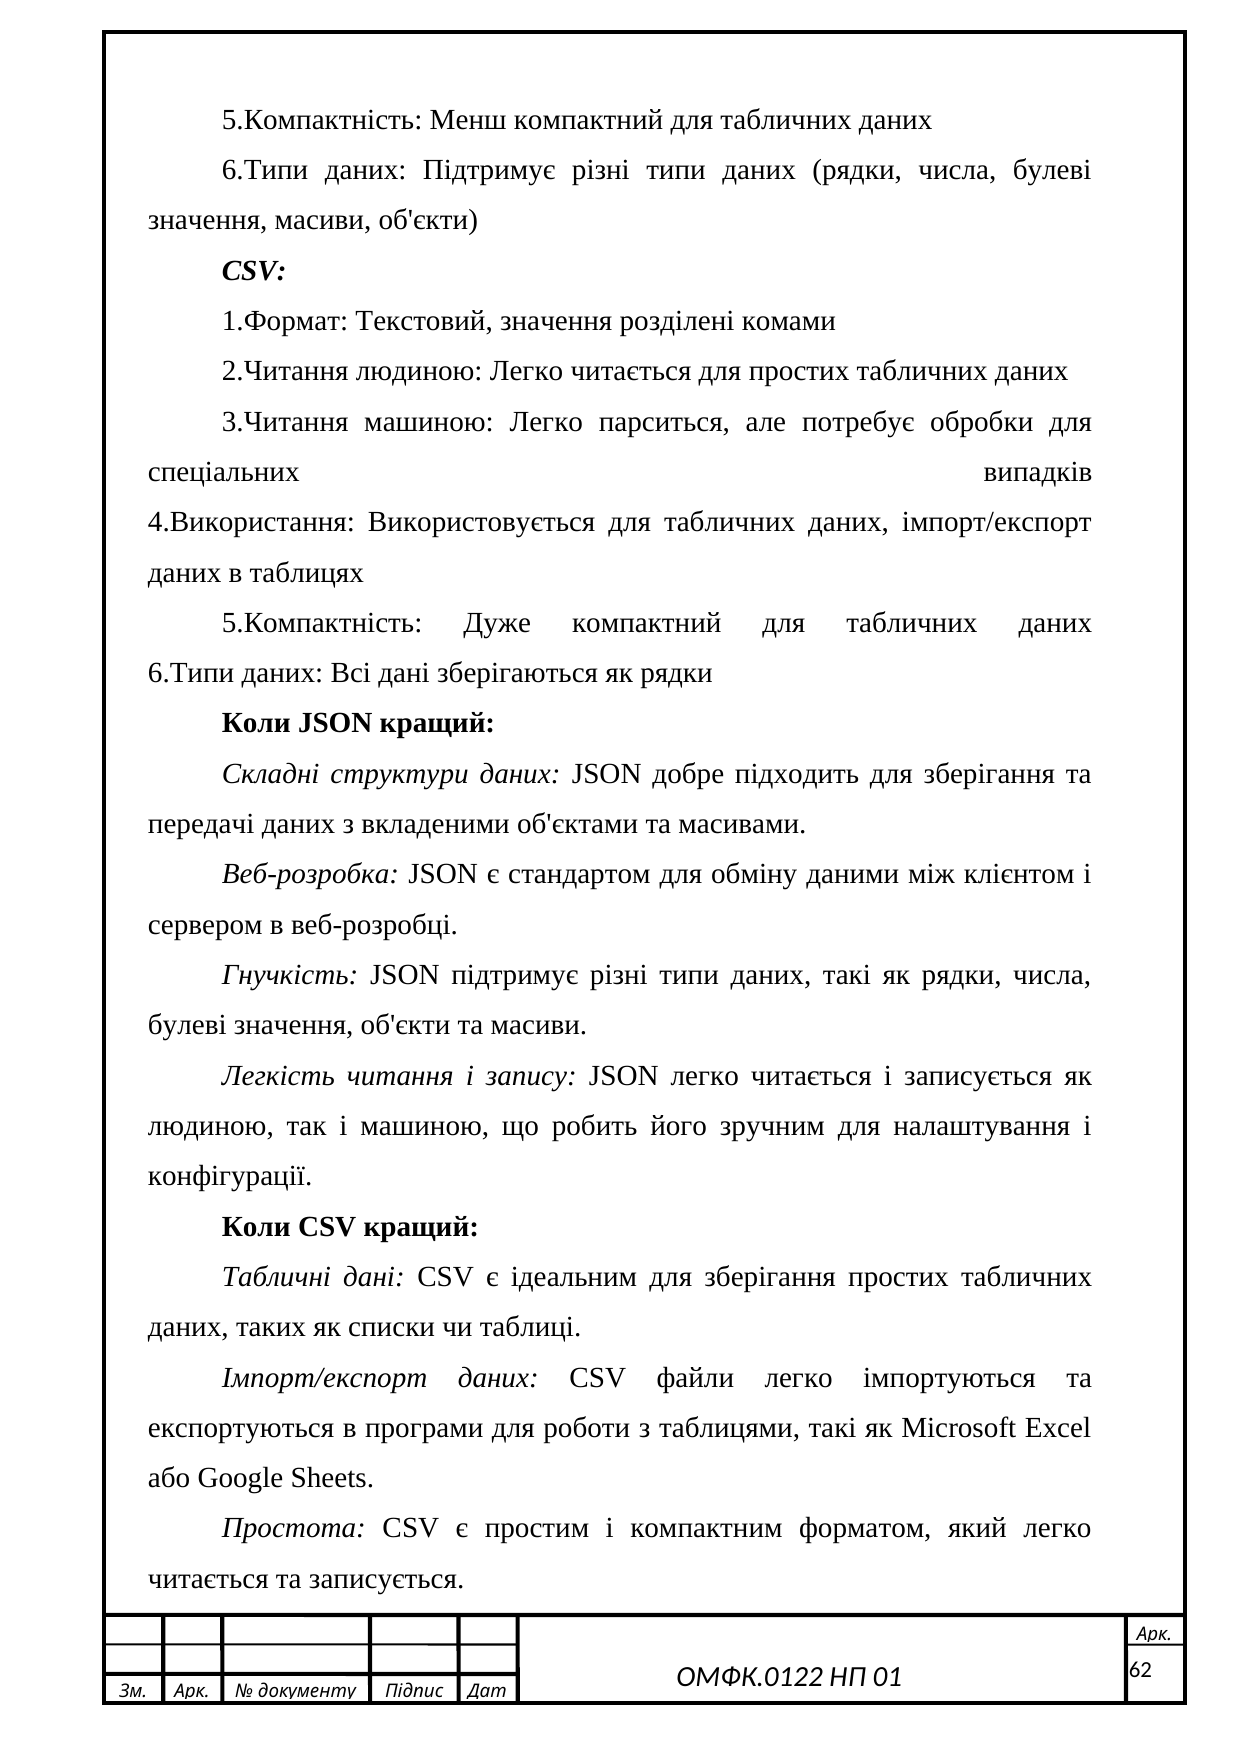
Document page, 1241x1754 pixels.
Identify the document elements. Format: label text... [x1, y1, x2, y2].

text 5.Компактність: Дуже компактний для табличних даних 6.Типи даних: Всі дані зберігаються як рядки [148, 605, 1092, 689]
text Коли JSON кращий: [148, 706, 1092, 739]
text 5.Компактність: Менш компактний для табличних даних [148, 102, 1092, 135]
text Імпорт/експорт даних: CSV файли легко імпортуються та експортуються в програми для роботи з таблицями, такі як Microsoft Excel або Google Sheets. [148, 1360, 1092, 1494]
text Складні структури даних: JSON добре підходить для зберігання та передачі даних з вкладеними об'єктами та масивами. [148, 756, 1092, 840]
text 3.Читання машиною: Легко парситься, але потребує обробки для спеціальних випадків 4.Використання: Використовується для табличних даних, імпорт/експорт даних в таблицях [148, 404, 1092, 588]
text Табличні дані: CSV є ідеальним для зберігання простих табличних даних, таких як списки чи таблиці. [148, 1259, 1092, 1343]
text 6.Типи даних: Підтримує різні типи даних (рядки, числа, булеві значення, масиви, об'єкти) [148, 152, 1092, 236]
text 2.Читання людиною: Легко читається для простих табличних даних [148, 353, 1092, 387]
text 1.Формат: Текстовий, значення розділені комами [148, 303, 1092, 337]
text CSV: [148, 253, 1092, 286]
text Простота: CSV є простим і компактним форматом, який легко читається та записується. [148, 1511, 1092, 1594]
text Гнучкість: JSON підтримує різні типи даних, такі як рядки, числа, булеві значення, об'єкти та масиви. [148, 957, 1092, 1041]
text Коли CSV кращий: [148, 1209, 1092, 1242]
text Веб-розробка: JSON є стандартом для обміну даними між клієнтом і сервером в веб-розробці. [148, 857, 1092, 940]
text Легкість читання і запису: JSON легко читається і записується як людиною, так і машиною, що робить його зручним для налаштування і конфігурації. [148, 1058, 1092, 1192]
